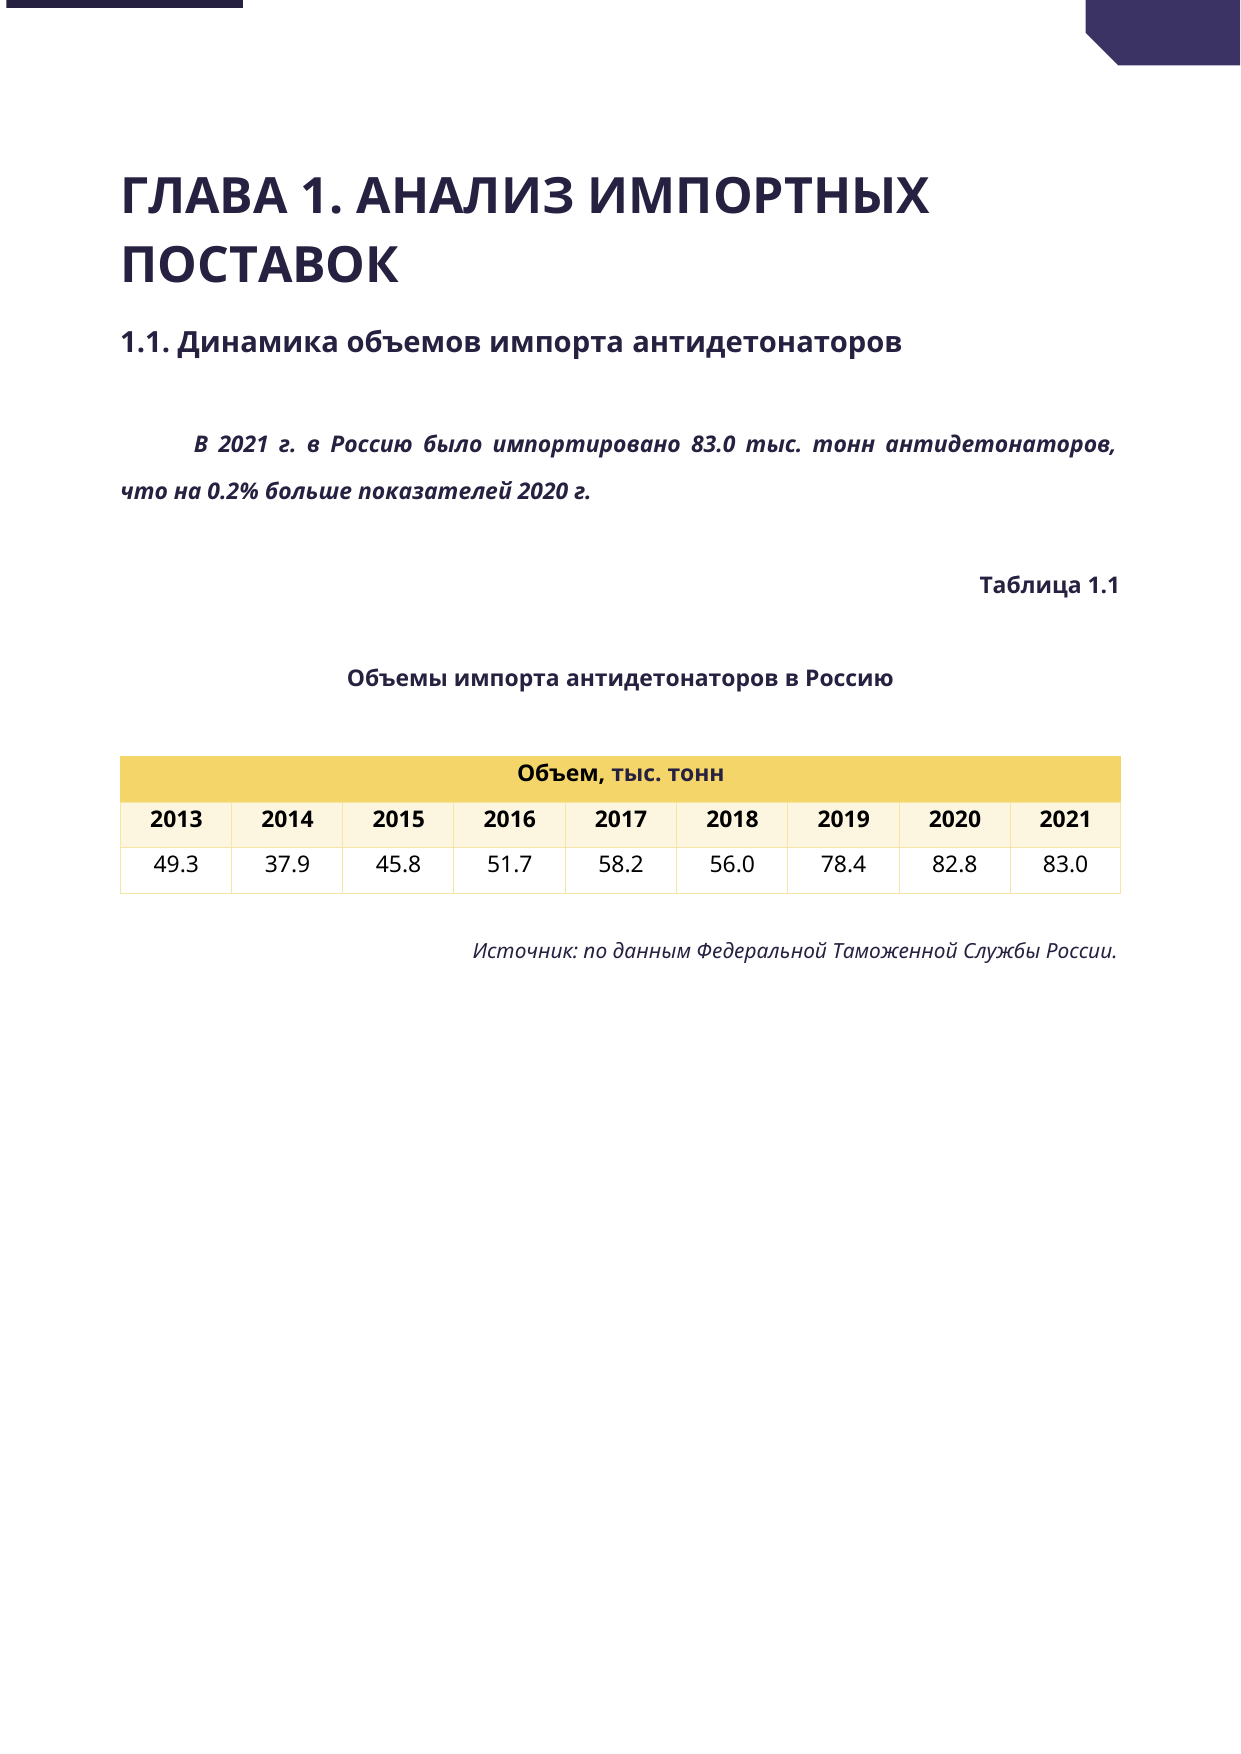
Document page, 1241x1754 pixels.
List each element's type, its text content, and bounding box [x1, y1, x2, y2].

table_cell 2013 [121, 803, 231, 847]
table_cell 58.2 [566, 848, 676, 892]
table_cell 82.8 [900, 848, 1010, 892]
table_cell 2021 [1011, 803, 1120, 847]
table_cell 49.3 [121, 848, 231, 892]
table_cell 37.9 [232, 848, 342, 892]
table_cell 51.7 [454, 848, 565, 892]
subtitle ГЛАВА 1. АНАЛИЗ ИМПОРТНЫХ ПОСТАВОК [120, 160, 1120, 297]
table_header Объем, тыс. тонн [121, 757, 1120, 802]
table_cell 2014 [232, 803, 342, 847]
text В 2021 г. в Россию было импортировано 83.0 тыс. тонн антидетонаторов, что на 0.2% больше показателей 2020 г. [120, 428, 1120, 506]
table_cell 2017 [566, 803, 676, 847]
text Объемы импорта антидетонаторов в Россию [120, 662, 1120, 694]
table_cell 2016 [454, 803, 565, 847]
table_cell 45.8 [343, 848, 453, 892]
table_cell 78.4 [788, 848, 899, 892]
table_cell 2018 [677, 803, 787, 847]
text Таблица 1.1 [120, 569, 1120, 600]
table_cell 2015 [343, 803, 453, 847]
text Источник: по данным Федеральной Таможенной Службы России. [120, 936, 1120, 964]
subtitle 1.1. Динамика объемов импорта антидетонаторов [120, 322, 1120, 361]
table_cell 56.0 [677, 848, 787, 892]
table_cell 2019 [788, 803, 899, 847]
table_cell 2020 [900, 803, 1010, 847]
table_cell 83.0 [1011, 848, 1120, 892]
